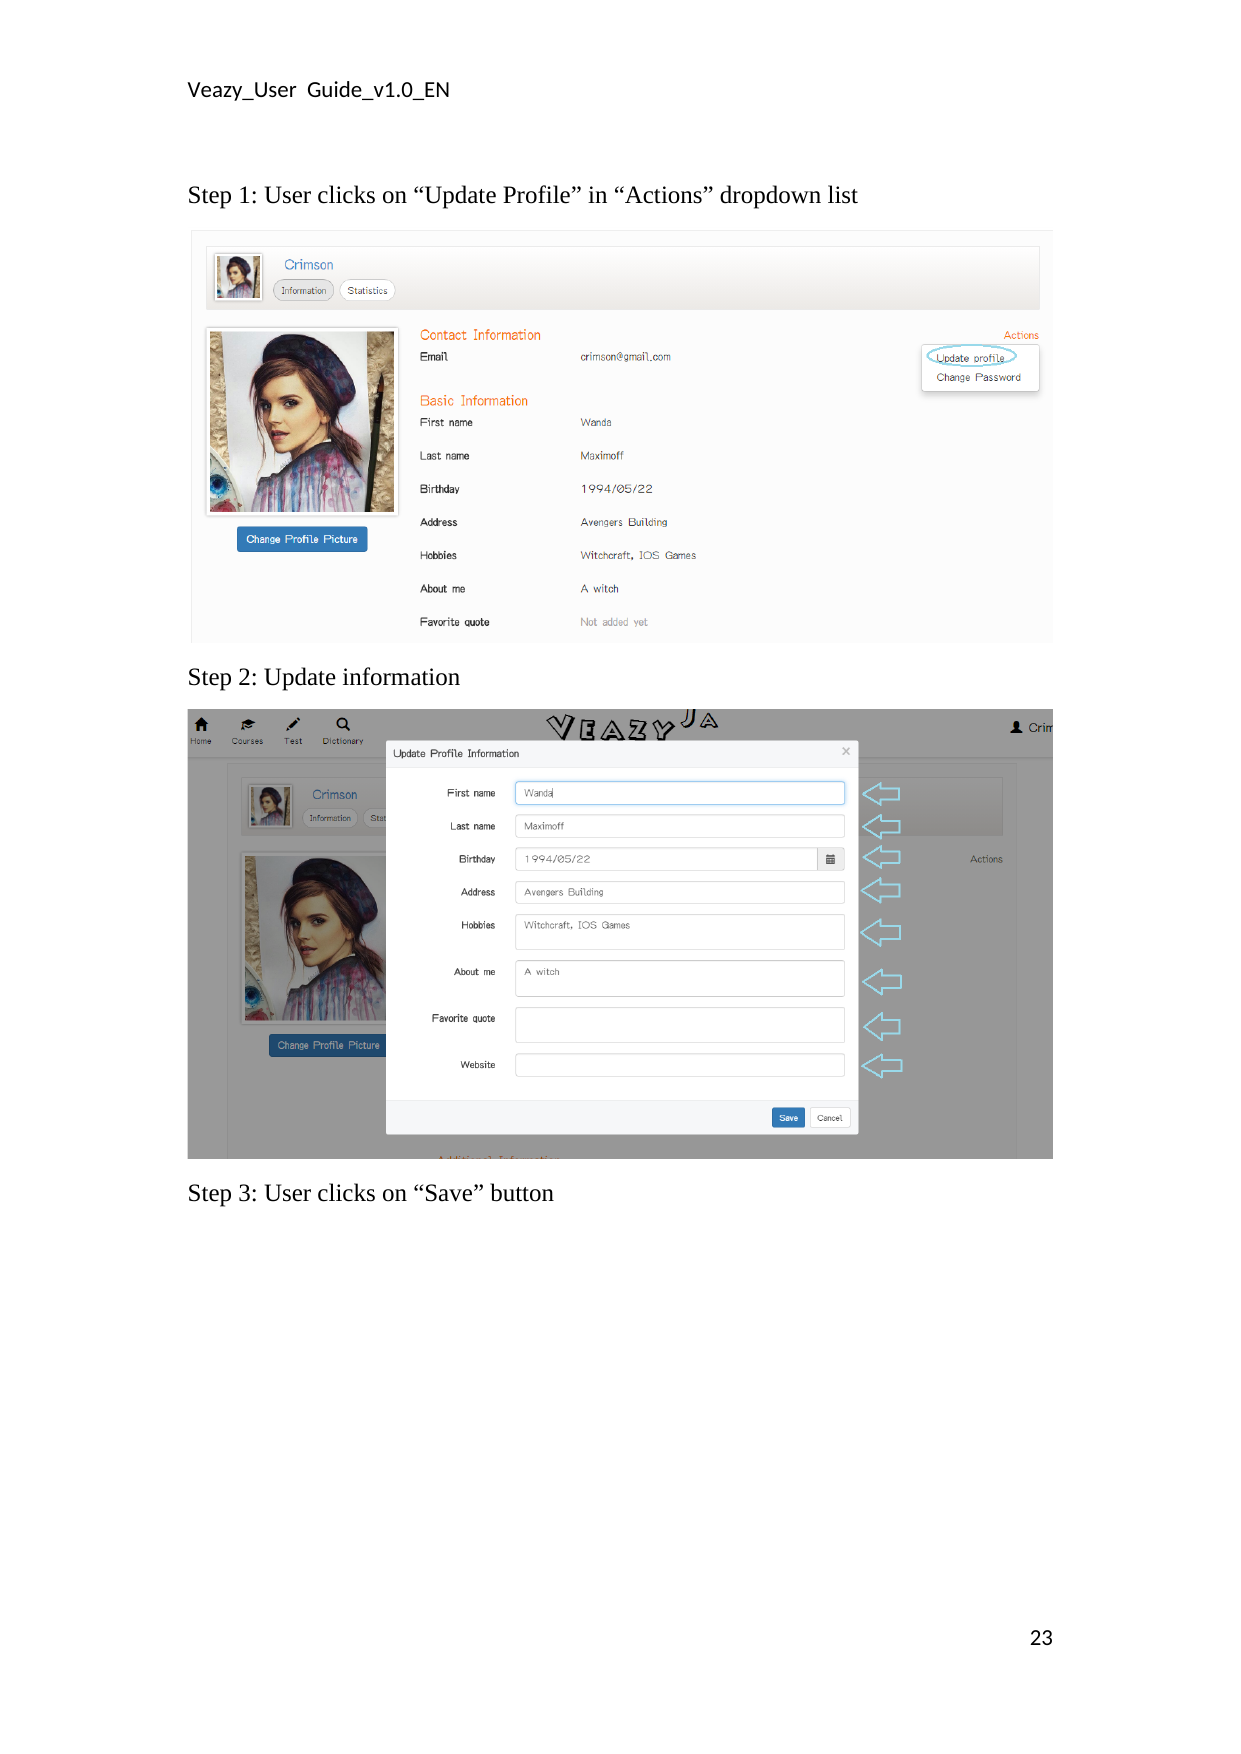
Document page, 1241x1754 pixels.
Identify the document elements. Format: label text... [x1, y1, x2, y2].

text Step 3: User clicks on “Save” button [187, 1178, 1053, 1206]
picture [187, 227, 1053, 643]
picture [187, 709, 1053, 1159]
text Step 2: Update information [187, 662, 1053, 690]
text Step 1: User clicks on “Update Profile” in “Actions” dropdown list [187, 180, 1053, 209]
